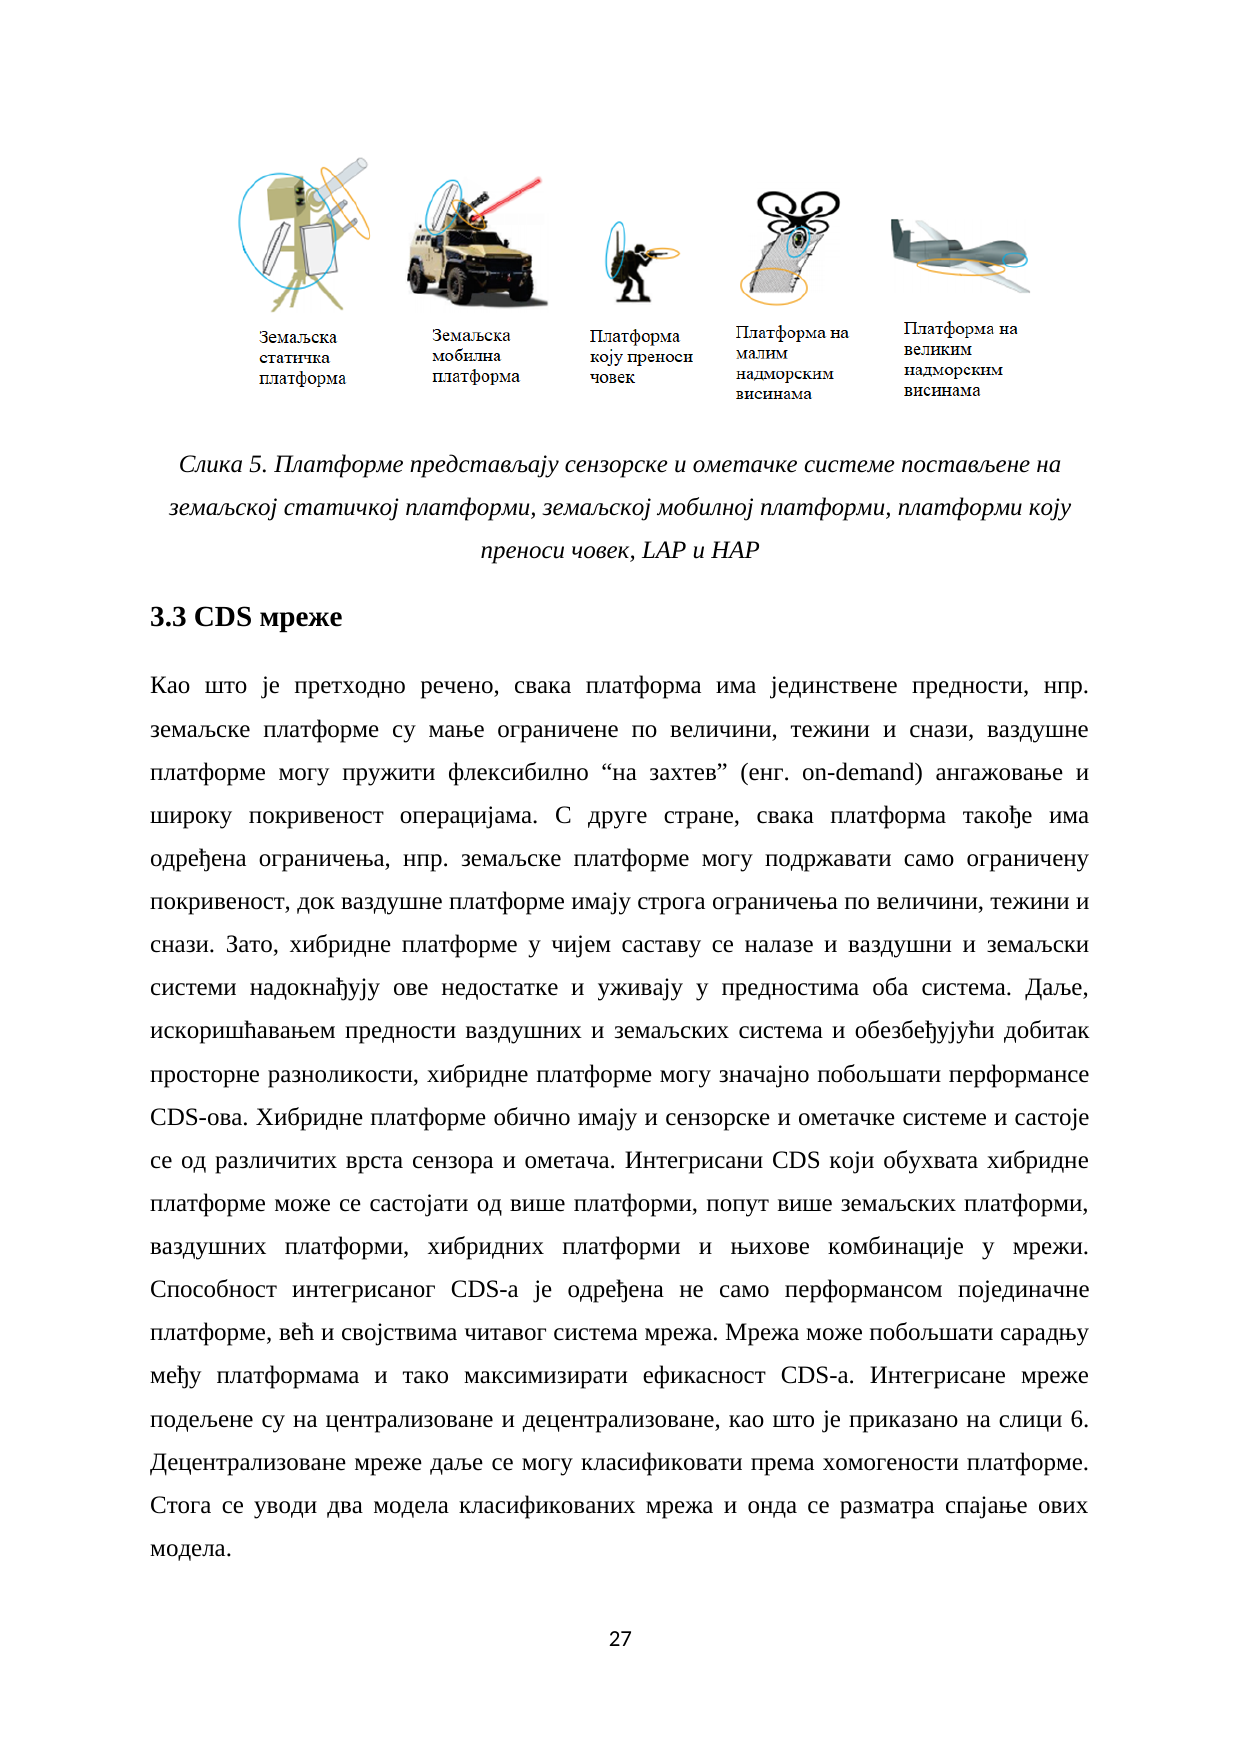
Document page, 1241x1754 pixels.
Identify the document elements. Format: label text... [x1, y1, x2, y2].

text Слика 5. Платформе представљају сензорске и ометачке системе постављене на земаљској статичкој платформи, земаљској мобилној платформи, платформи коју преноси човек, LAP и HAP [150, 449, 1090, 564]
text Као што је претходно речено, свака платформа има јединствене предности, нпр. земаљске платформе су мање ограничене по величини, тежини и снази, ваздушне платформе могу пружити флексибилнo “на захтев” (енг. on-demand) ангажовање и широку покривеност операцијама. С друге стране, свака платформа такође има одређена ограничења, нпр. земаљске платформе могу подржавати само ограничену покривеност, док ваздушне платформе имају строга ограничења по величини, тежини и снази. Зато, хибридне платформе у чијем саставу се налазе и ваздушни и земаљски системи надокнађују ове недостатке и уживају у предностима оба система. Даље, искоришћавањем предности ваздушних и земаљских система и обезбеђујући добитак просторне разноликости, хибридне платформе могу значајно побољшати перформансе CDS-ова. Хибридне платформе обично имају и сензорске и ометачке системе и састоје се од различитих врста сензора и ометача. Интегрисани CDS који обухвата хибридне платформе може се састојати од више платформи, попут више земаљских платформи, ваздушних платформи, хибридних платформи и њихове комбинације у мрежи. Способност интегрисаног CDS-а је одређена не само перформансом појединачне платформе, већ и својствима читавог система мрежа. Мрежа може побољшати сарадњу међу платформама и тако максимизирати ефикасност CDS-а. Интегрисане мреже подељене су на централизоване и децентрализоване, као што је приказано на слици 6. Децентрализоване мреже даље се могу класификовати према хомогености платформе. Стога се уводи два модела класификованих мрежа и онда се разматра спајање ових модела. [150, 671, 1090, 1562]
subtitle 3.3 CDS мреже [150, 599, 1090, 633]
picture [204, 150, 1036, 415]
